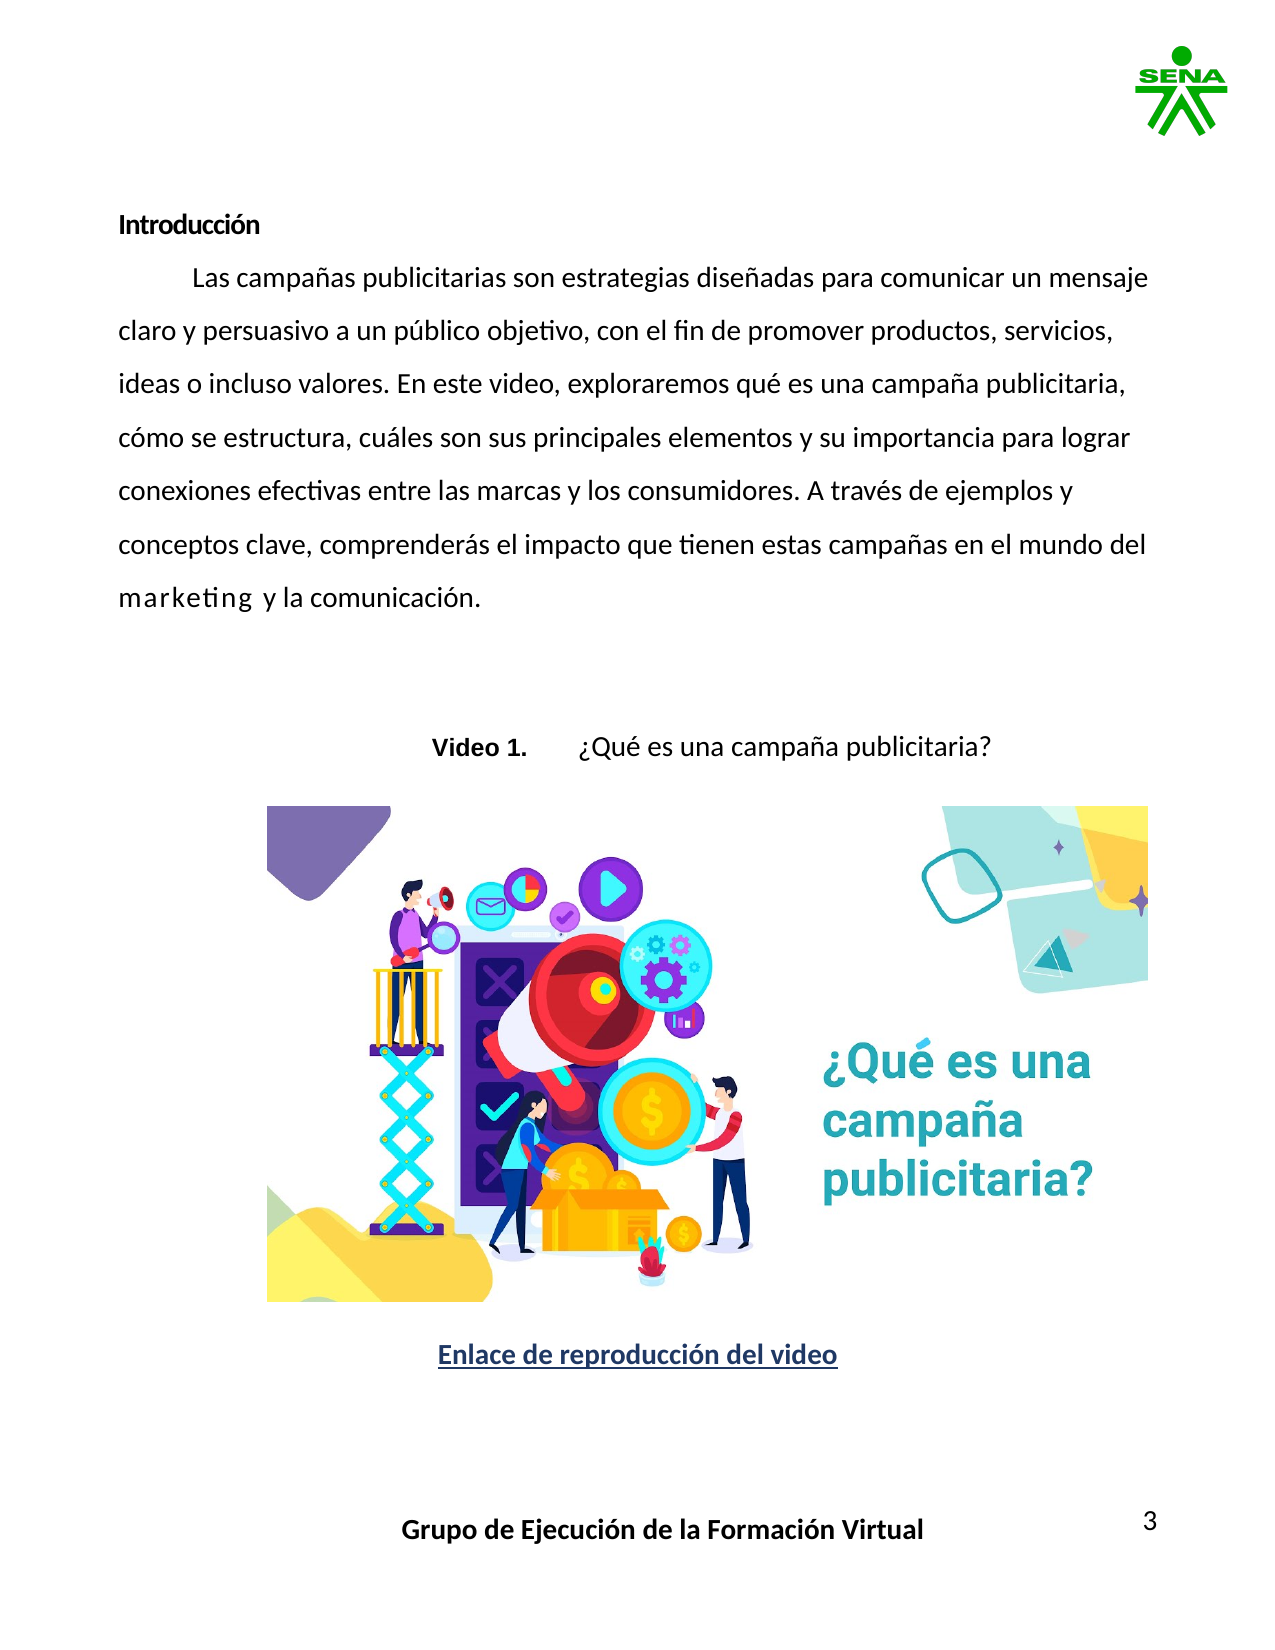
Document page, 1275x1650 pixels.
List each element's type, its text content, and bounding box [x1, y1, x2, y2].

text ¿Qué es una campaña publicitaria? [267, 728, 1157, 763]
text Las campañas publicitarias son estrategias diseñadas para comunicar un mensaje claro y persuasivo a un público objetivo, con el fin de promover productos, servicios, ideas o incluso valores. En este video, exploraremos qué es una campaña publicitaria, cómo se estructura, cuáles son sus principales elementos y su importancia para lograr conexiones efectivas entre las marcas y los consumidores. A través de ejemplos y conceptos clave, comprenderás el impacto que tienen estas campañas en el mundo del marketing y la comunicación. [118, 259, 1157, 615]
text Enlace de reproducción del video [118, 1336, 1157, 1372]
subtitle Introducción [118, 206, 1157, 242]
picture [1135, 46, 1228, 136]
picture [267, 806, 1148, 1302]
